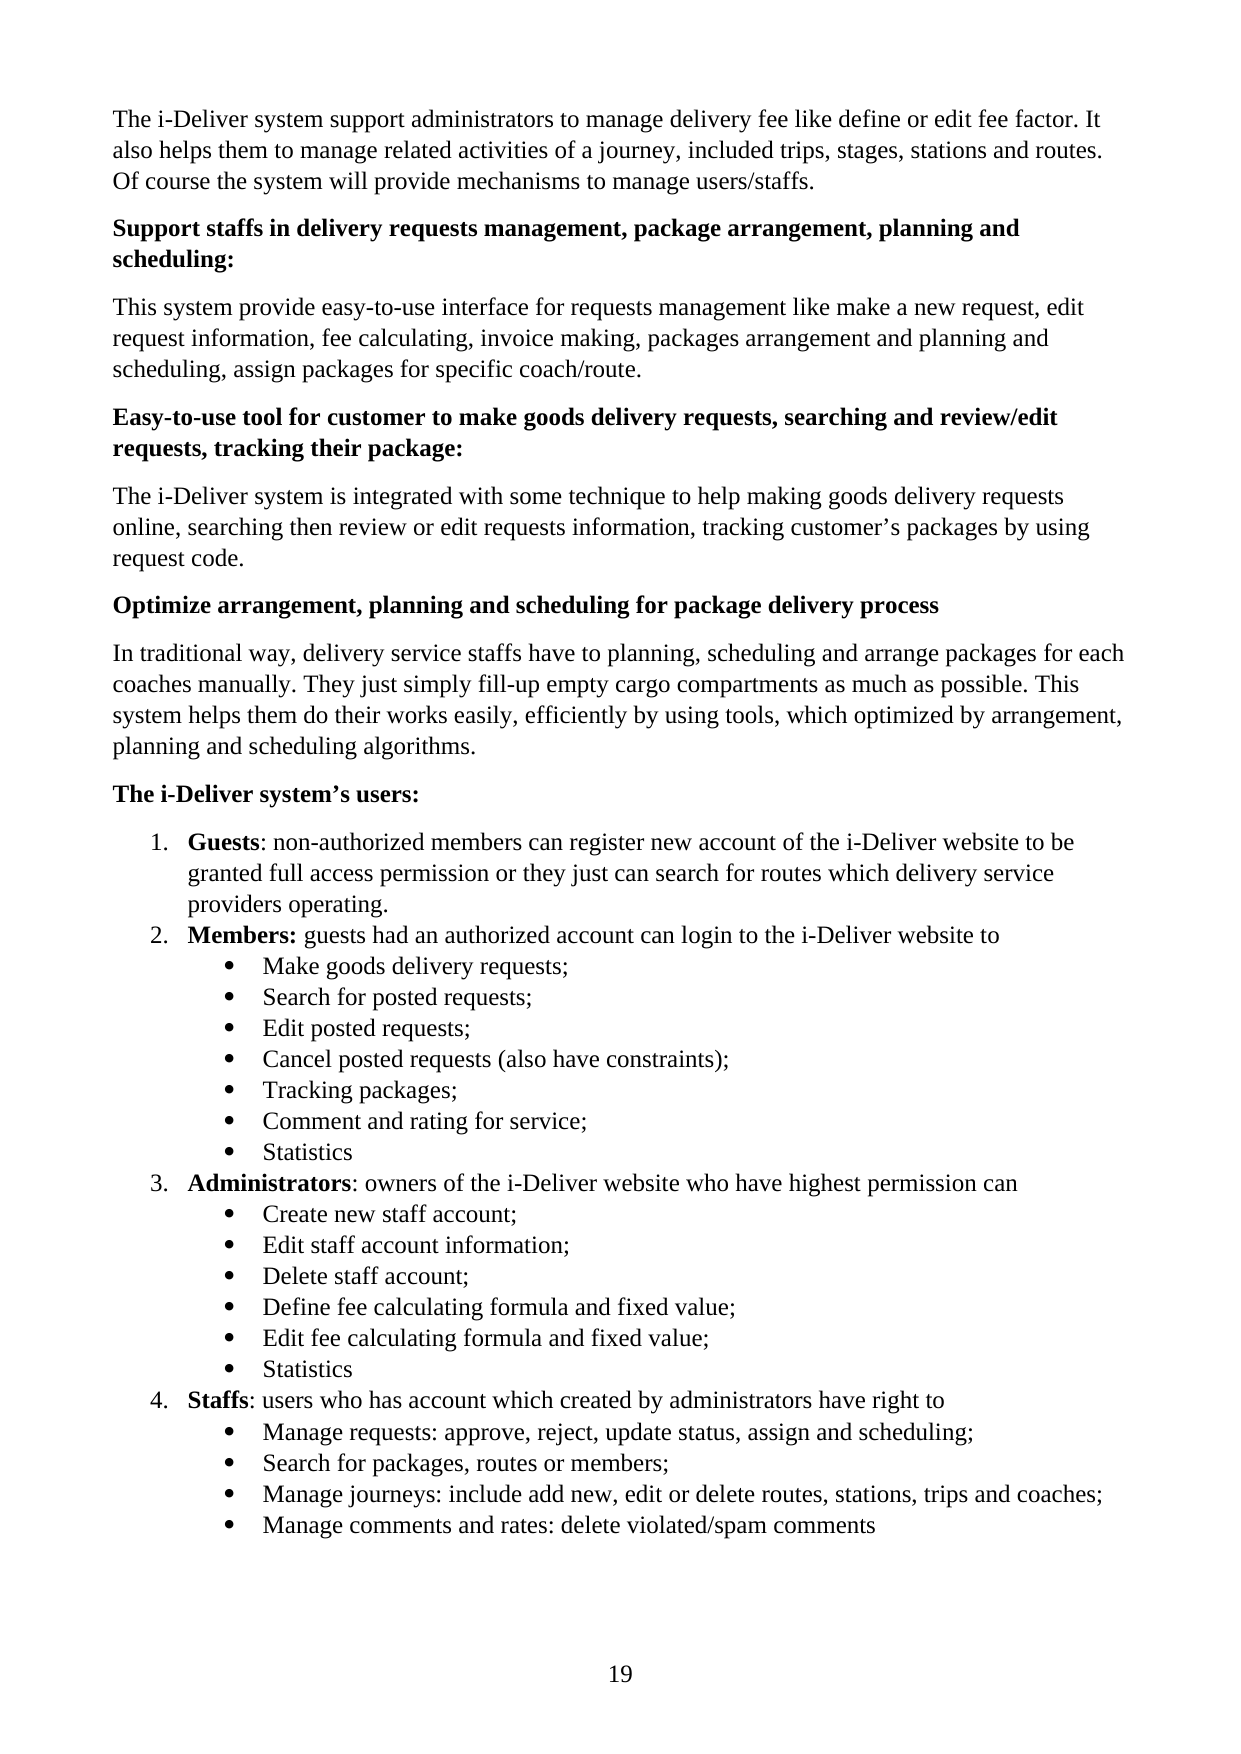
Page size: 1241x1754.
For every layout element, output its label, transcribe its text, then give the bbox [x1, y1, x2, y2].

list Staffs: users who has account which created by administrators have right to [150, 1386, 1128, 1414]
text Easy-to-use tool for customer to make goods delivery requests, searching and review/edit requests, tracking their package: [112, 402, 1128, 462]
text Support staffs in delivery requests management, package arrangement, planning and scheduling: [112, 213, 1128, 273]
list Search for packages, routes or members; [225, 1448, 1128, 1476]
text This system provide easy-to-use interface for requests management like make a new request, edit request information, fee calculating, invoice making, packages arrangement and planning and scheduling, assign packages for specific coach/route. [112, 292, 1128, 383]
list Statistics [225, 1137, 1128, 1166]
text The i-Deliver system support administrators to manage delivery fee like define or edit fee factor. It also helps them to manage related activities of a journey, included trips, stages, stations and routes. Of course the system will provide mechanisms to manage users/staffs. [112, 104, 1128, 194]
list Comment and rating for service; [225, 1106, 1128, 1135]
list Create new staff account; [225, 1199, 1128, 1228]
list Administrators: owners of the i-Deliver website who have highest permission can [150, 1168, 1128, 1197]
list Manage journeys: include add new, edit or delete routes, stations, trips and coaches; [225, 1479, 1128, 1507]
list Edit posted requests; [225, 1013, 1128, 1042]
list Guests: non-authorized members can register new account of the i-Deliver website to be granted full access permission or they just can search for routes which delivery service providers operating. [150, 827, 1128, 918]
text The i-Deliver system is integrated with some technique to help making goods delivery requests online, searching then review or edit requests information, tracking customer’s packages by using request code. [112, 481, 1128, 572]
list Search for posted requests; [225, 982, 1128, 1011]
list Delete staff account; [225, 1261, 1128, 1290]
text Optimize arrangement, planning and scheduling for package delivery process [112, 591, 1128, 619]
list Members: guests had an authorized account can login to the i-Deliver website to [150, 920, 1128, 949]
list Cancel posted requests (also have constraints); [225, 1044, 1128, 1073]
list Edit staff account information; [225, 1230, 1128, 1259]
list Statistics [225, 1354, 1128, 1383]
list Edit fee calculating formula and fixed value; [225, 1323, 1128, 1352]
list Make goods delivery requests; [225, 951, 1128, 980]
text In traditional way, delivery service staffs have to planning, scheduling and arrange packages for each coaches manually. They just simply fill-up empty cargo compartments as much as possible. This system helps them do their works easily, efficiently by using tools, which optimized by arrangement, planning and scheduling algorithms. [112, 638, 1128, 760]
text The i-Deliver system’s users: [112, 779, 1128, 808]
list Tracking packages; [225, 1075, 1128, 1104]
list Define fee calculating formula and fixed value; [225, 1292, 1128, 1321]
list Manage requests: approve, reject, update status, assign and scheduling; [225, 1417, 1128, 1445]
list Manage comments and rates: delete violated/spam comments [225, 1510, 1128, 1538]
